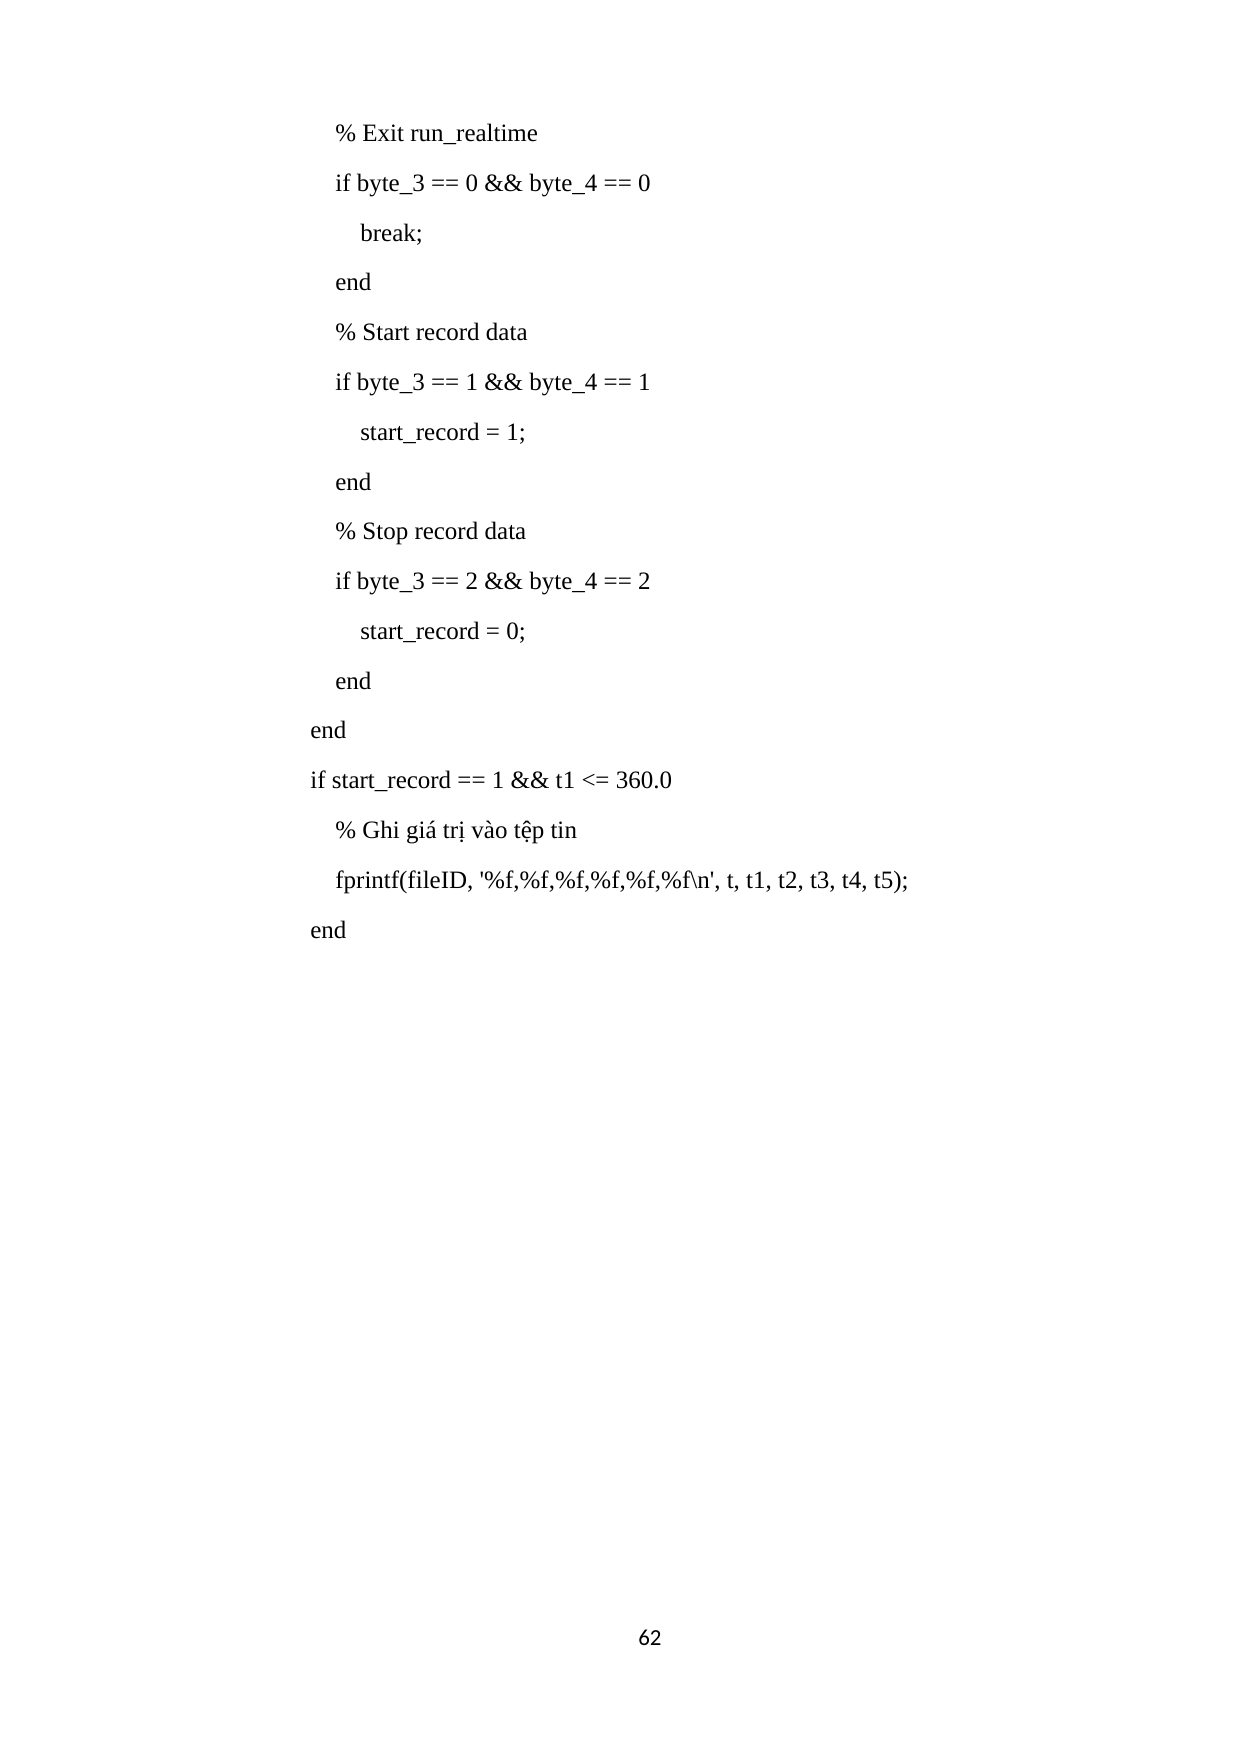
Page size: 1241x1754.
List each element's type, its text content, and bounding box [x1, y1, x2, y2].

text end [260, 267, 1152, 296]
text if byte_3 == 2 && byte_4 == 2 [260, 566, 1152, 595]
text end [260, 915, 1152, 943]
text end [260, 666, 1152, 694]
text if byte_3 == 0 && byte_4 == 0 [260, 168, 1152, 197]
text start_record = 1; [260, 417, 1152, 446]
text end [260, 716, 1152, 744]
text if start_record == 1 && t1 <= 360.0 [260, 765, 1152, 794]
text start_record = 0; [260, 616, 1152, 645]
text if byte_3 == 1 && byte_4 == 1 [260, 367, 1152, 396]
text % Ghi giá trị vào tệp tin [260, 815, 1152, 844]
text % Exit run_realtime [260, 118, 1152, 147]
text break; [260, 218, 1152, 246]
text % Stop record data [260, 516, 1152, 545]
text % Start record data [260, 317, 1152, 346]
text fprintf(fileID, '%f,%f,%f,%f,%f,%f\n', t, t1, t2, t3, t4, t5); [260, 865, 1152, 894]
text end [260, 467, 1152, 495]
